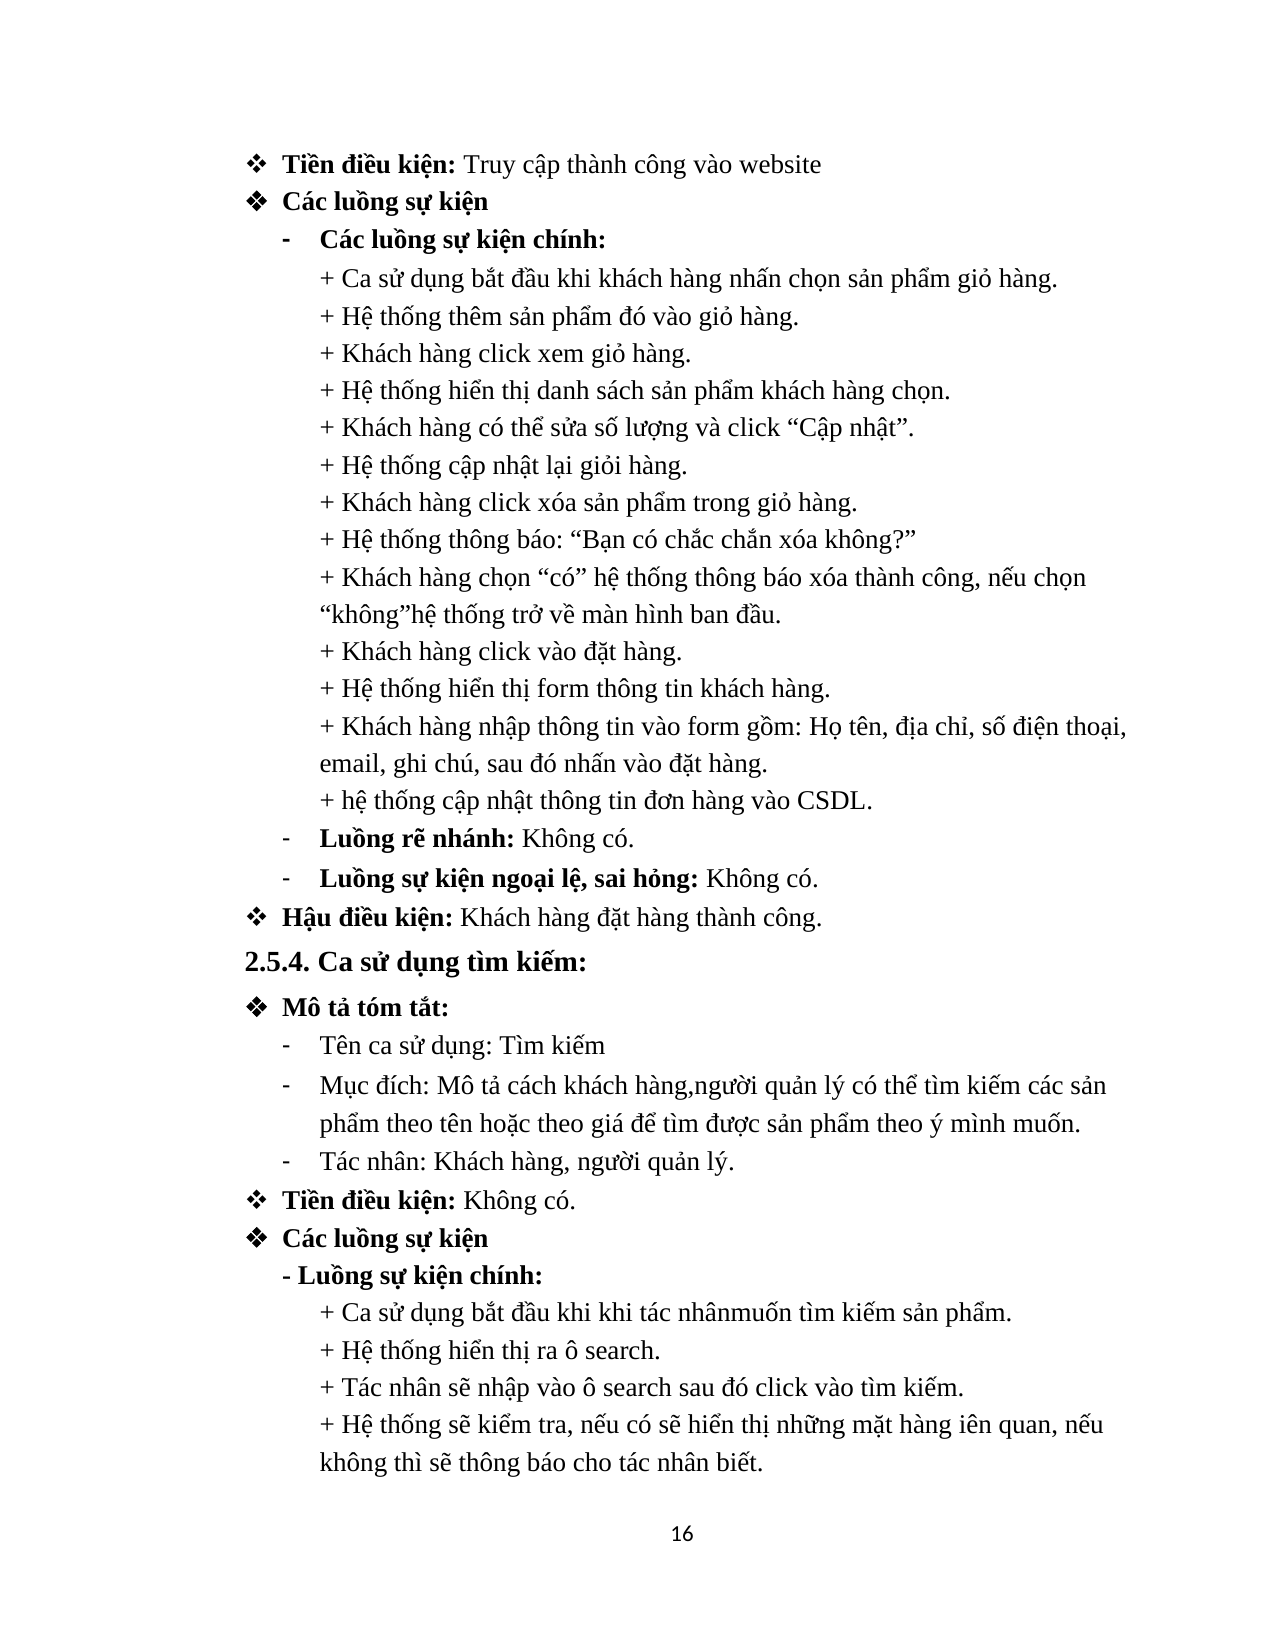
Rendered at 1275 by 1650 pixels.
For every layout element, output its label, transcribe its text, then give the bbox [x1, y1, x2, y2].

list Tên ca sử dụng: Tìm kiếm [282, 1028, 1157, 1062]
list + Hệ thống hiển thị ra ô search. [319, 1334, 1157, 1365]
list Hậu điều kiện: Khách hàng đặt hàng thành công. [244, 901, 1157, 932]
list Các luồng sự kiện [244, 185, 1157, 216]
list + Hệ thống thêm sản phẩm đó vào giỏ hàng. [319, 299, 1157, 331]
list + Khách hàng nhập thông tin vào form gồm: Họ tên, địa chỉ, số điện thoại, email, ghi chú, sau đó nhấn vào đặt hàng. [319, 710, 1157, 778]
list + Hệ thống cập nhật lại giỏi hàng. [319, 449, 1157, 480]
list Các luồng sự kiện chính: [282, 223, 1157, 256]
list + Khách hàng click xem giỏ hàng. [319, 337, 1157, 368]
list Tác nhân: Khách hàng, người quản lý. [282, 1144, 1157, 1178]
list + Tác nhân sẽ nhập vào ô search sau đó click vào tìm kiếm. [319, 1371, 1157, 1402]
list + Hệ thống thông báo: “Bạn có chắc chắn xóa không?” [319, 523, 1157, 554]
list - Luồng sự kiện chính: [282, 1259, 1157, 1290]
list + Khách hàng click xóa sản phẩm trong giỏ hàng. [319, 486, 1157, 517]
list Mô tả tóm tắt: [244, 991, 1157, 1022]
list Các luồng sự kiện [244, 1222, 1157, 1253]
list + Ca sử dụng bắt đầu khi khách hàng nhấn chọn sản phẩm giỏ hàng. [319, 262, 1157, 293]
list + hệ thống cập nhật thông tin đơn hàng vào CSDL. [319, 784, 1157, 816]
list + Khách hàng click vào đặt hàng. [319, 635, 1157, 666]
list Tiền điều kiện: Không có. [244, 1184, 1157, 1215]
list Tiền điều kiện: Truy cập thành công vào website [244, 148, 1157, 179]
list Luồng sự kiện ngoại lệ, sai hỏng: Không có. [282, 861, 1157, 894]
list + Khách hàng chọn “có” hệ thống thông báo xóa thành công, nếu chọn “không”hệ thống trở về màn hình ban đầu. [319, 561, 1157, 629]
list Mục đích: Mô tả cách khách hàng,người quản lý có thể tìm kiếm các sản phẩm theo tên hoặc theo giá để tìm được sản phẩm theo ý mình muốn. [282, 1068, 1157, 1138]
list + Hệ thống hiển thị form thông tin khách hàng. [319, 672, 1157, 704]
list + Khách hàng có thể sửa số lượng và click “Cập nhật”. [319, 411, 1157, 443]
list Luồng rẽ nhánh: Không có. [282, 822, 1157, 855]
text 2.5.4. Ca sử dụng tìm kiếm: [244, 944, 1157, 978]
list + Hệ thống hiển thị danh sách sản phẩm khách hàng chọn. [319, 374, 1157, 405]
list + Hệ thống sẽ kiểm tra, nếu có sẽ hiển thị những mặt hàng iên quan, nếu không thì sẽ thông báo cho tác nhân biết. [319, 1408, 1157, 1477]
list + Ca sử dụng bắt đầu khi khi tác nhânmuốn tìm kiếm sản phẩm. [319, 1296, 1157, 1328]
